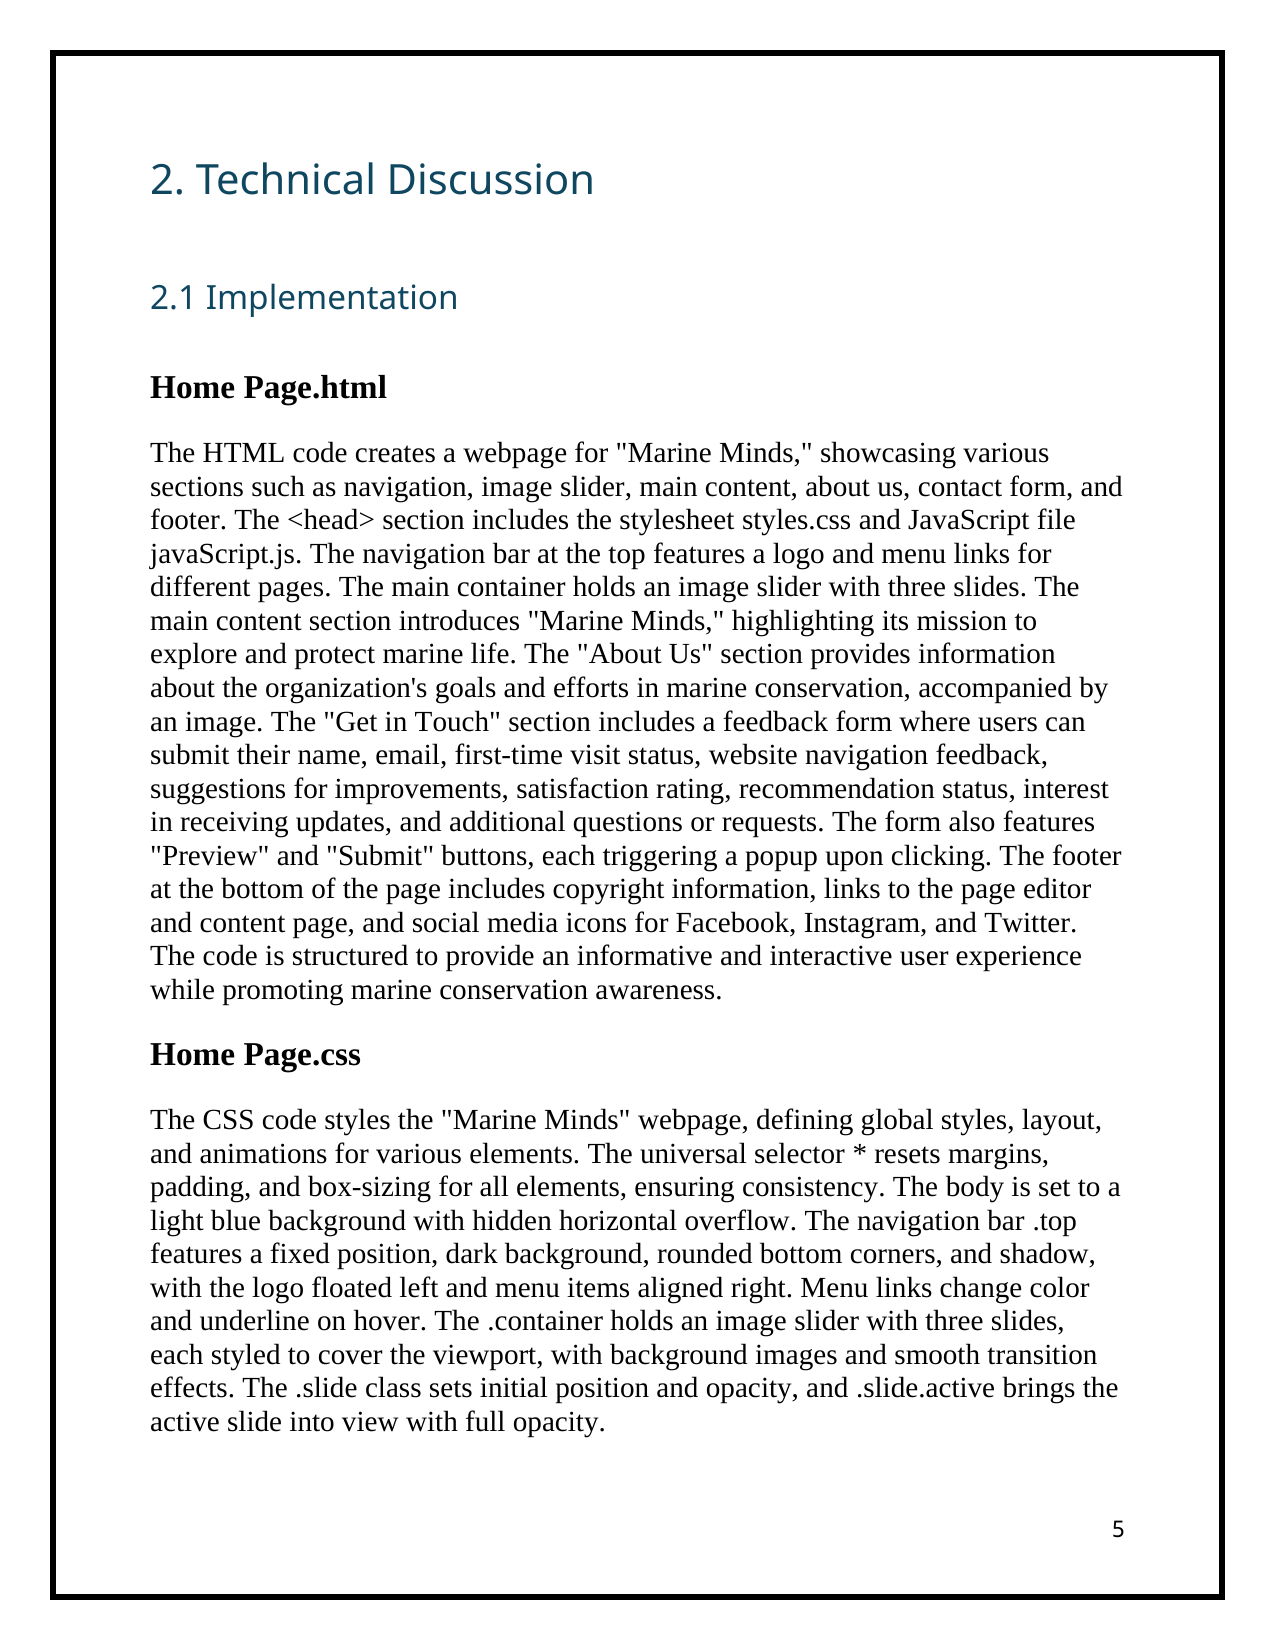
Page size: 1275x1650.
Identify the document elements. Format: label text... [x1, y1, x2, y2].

text The HTML code creates a webpage for "Marine Minds," showcasing various sections such as navigation, image slider, main content, about us, contact form, and footer. The <head> section includes the stylesheet styles.css and JavaScript file javaScript.js. The navigation bar at the top features a logo and menu links for different pages. The main container holds an image slider with three slides. The main content section introduces "Marine Minds," highlighting its mission to explore and protect marine life. The "About Us" section provides information about the organization's goals and efforts in marine conservation, accompanied by an image. The "Get in Touch" section includes a feedback form where users can submit their name, email, first-time visit status, website navigation feedback, suggestions for improvements, satisfaction rating, recommendation status, interest in receiving updates, and additional questions or requests. The form also features "Preview" and "Submit" buttons, each triggering a popup upon clicking. The footer at the bottom of the page includes copyright information, links to the page editor and content page, and social media icons for Facebook, Instagram, and Twitter. The code is structured to provide an informative and interactive user experience while promoting marine conservation awareness. [150, 435, 1125, 1006]
subtitle 2. Technical Discussion [150, 150, 1125, 207]
text Home Page.css [150, 1035, 1125, 1073]
text Home Page.html [150, 368, 1125, 406]
text The CSS code styles the "Marine Minds" webpage, defining global styles, layout, and animations for various elements. The universal selector * resets margins, padding, and box-sizing for all elements, ensuring consistency. The body is set to a light blue background with hidden horizontal overflow. The navigation bar .top features a fixed position, dark background, rounded bottom corners, and shadow, with the logo floated left and menu items aligned right. Menu links change color and underline on hover. The .container holds an image slider with three slides, each styled to cover the viewport, with background images and smooth transition effects. The .slide class sets initial position and opacity, and .slide.active brings the active slide into view with full opacity. [150, 1102, 1125, 1438]
subtitle 2.1 Implementation [150, 274, 1125, 319]
